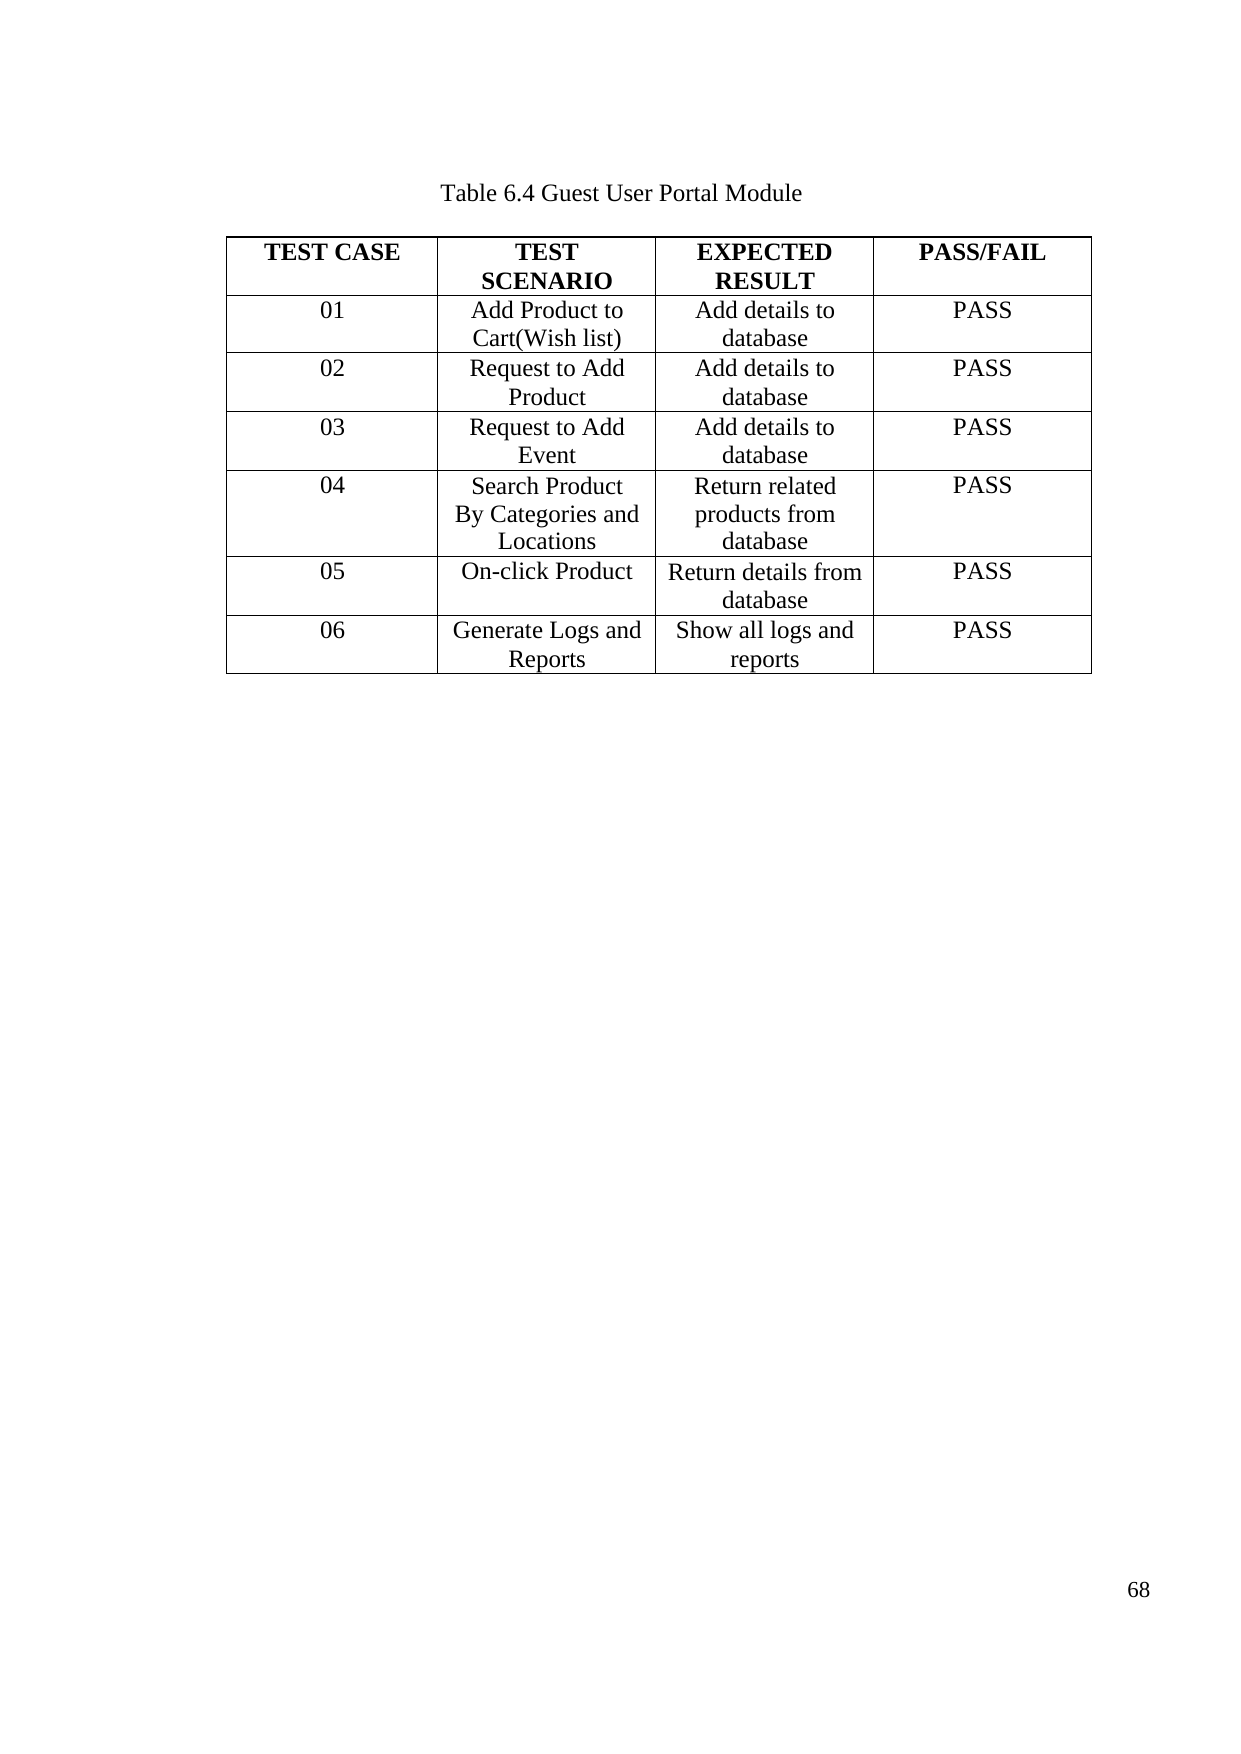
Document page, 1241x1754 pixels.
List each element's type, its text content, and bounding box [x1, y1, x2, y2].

table_cell 02 [227, 353, 437, 411]
table_cell Return related products from database [656, 471, 873, 556]
table_header TEST SCENARIO [438, 238, 655, 295]
text Table 6.4 Guest User Portal Module [440, 178, 1142, 206]
table_cell Request to Add Event [438, 412, 655, 470]
table_cell Add details to database [656, 296, 873, 352]
table_cell Return details from database [656, 557, 873, 614]
table_cell Add details to database [656, 353, 873, 411]
table_cell 04 [227, 471, 437, 556]
table_cell 06 [227, 616, 437, 673]
table_header PASS/FAIL [874, 238, 1091, 295]
table_header EXPECTED RESULT [656, 238, 873, 295]
table_cell PASS [874, 353, 1091, 411]
table_cell PASS [874, 471, 1091, 556]
table_cell 05 [227, 557, 437, 614]
table_cell Generate Logs and Reports [438, 616, 655, 673]
table_cell Show all logs and reports [656, 616, 873, 673]
table_cell PASS [874, 412, 1091, 470]
table_cell Request to Add Product [438, 353, 655, 411]
table_cell On-click Product [438, 557, 655, 614]
table_header TEST CASE [227, 238, 437, 295]
table_cell Add details to database [656, 412, 873, 470]
table_cell Add Product to Cart(Wish list) [438, 296, 655, 352]
table_cell Search Product By Categories and Locations [438, 471, 655, 556]
table_cell 01 [227, 296, 437, 352]
table_cell PASS [874, 296, 1091, 352]
table_cell PASS [874, 616, 1091, 673]
table_cell PASS [874, 557, 1091, 614]
table_cell 03 [227, 412, 437, 470]
